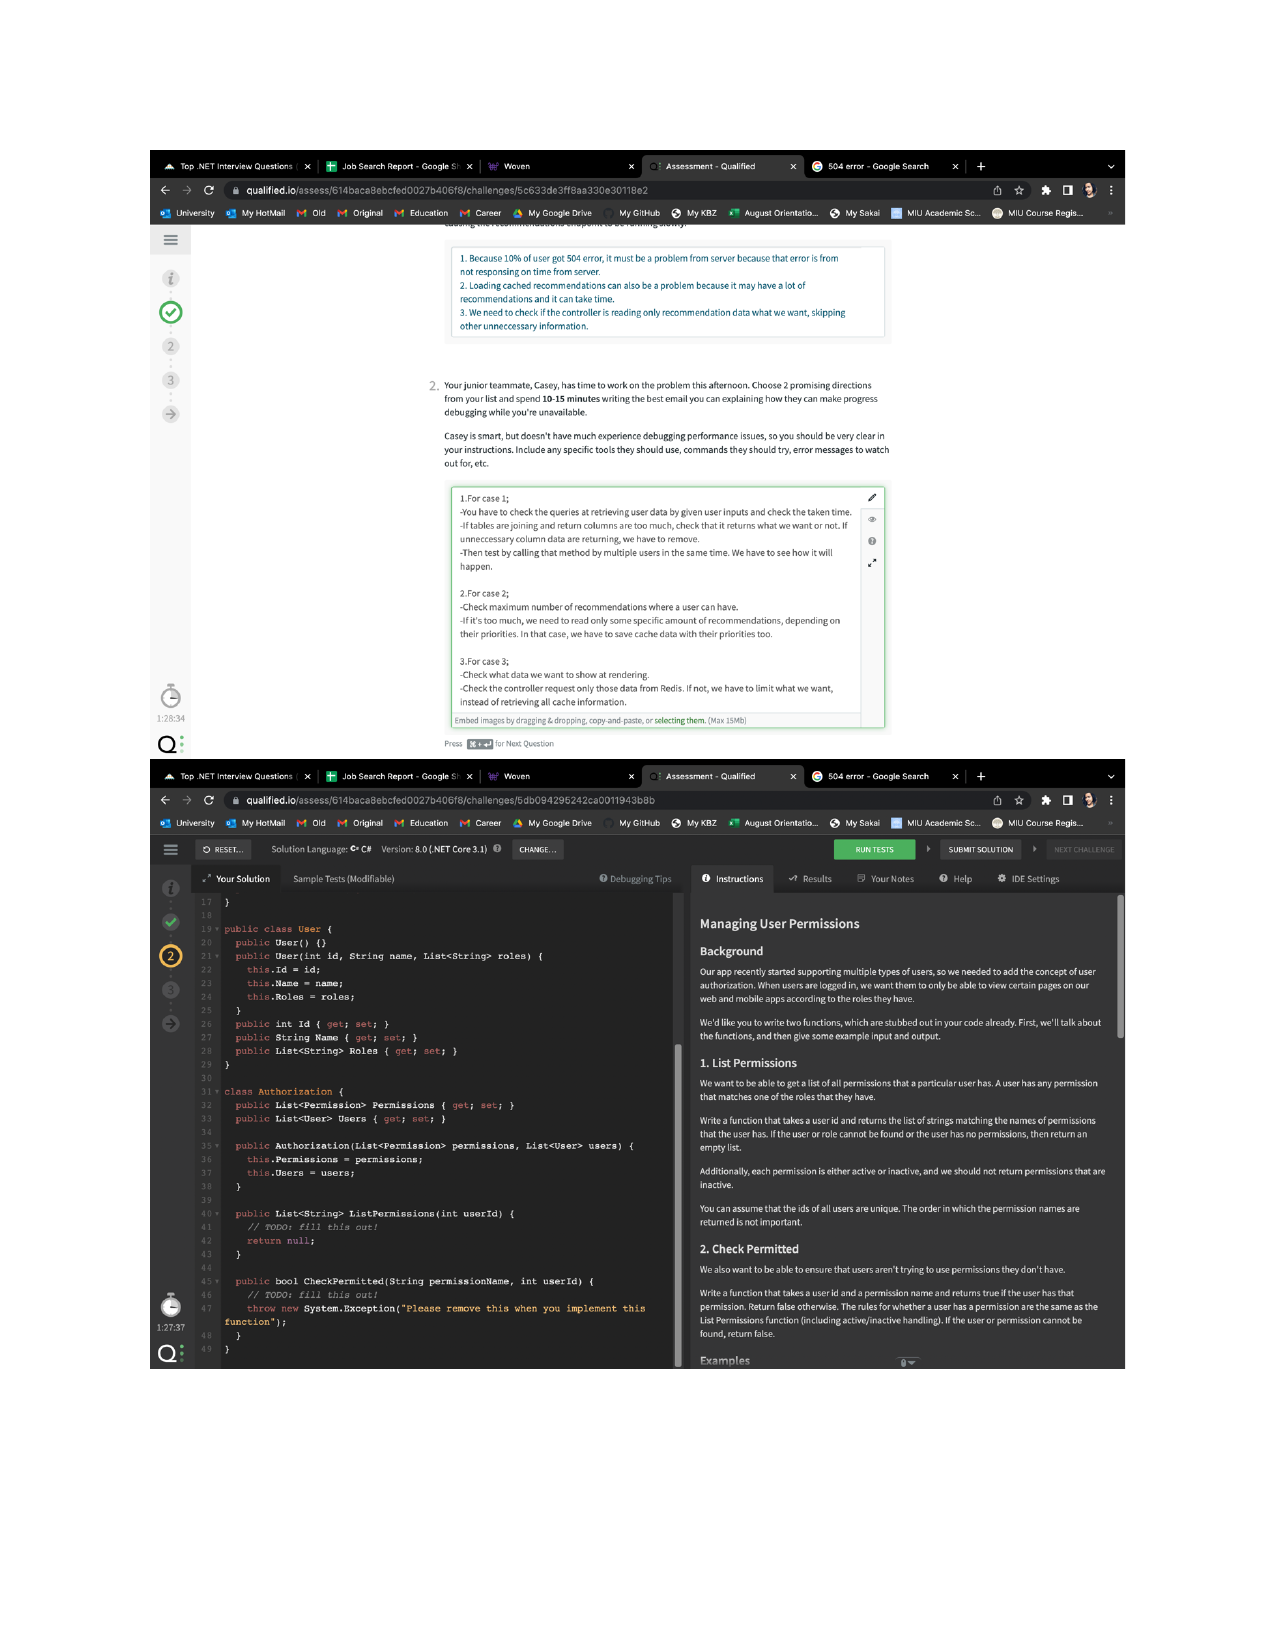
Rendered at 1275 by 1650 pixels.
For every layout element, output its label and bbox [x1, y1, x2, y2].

picture [150, 150, 1125, 1369]
